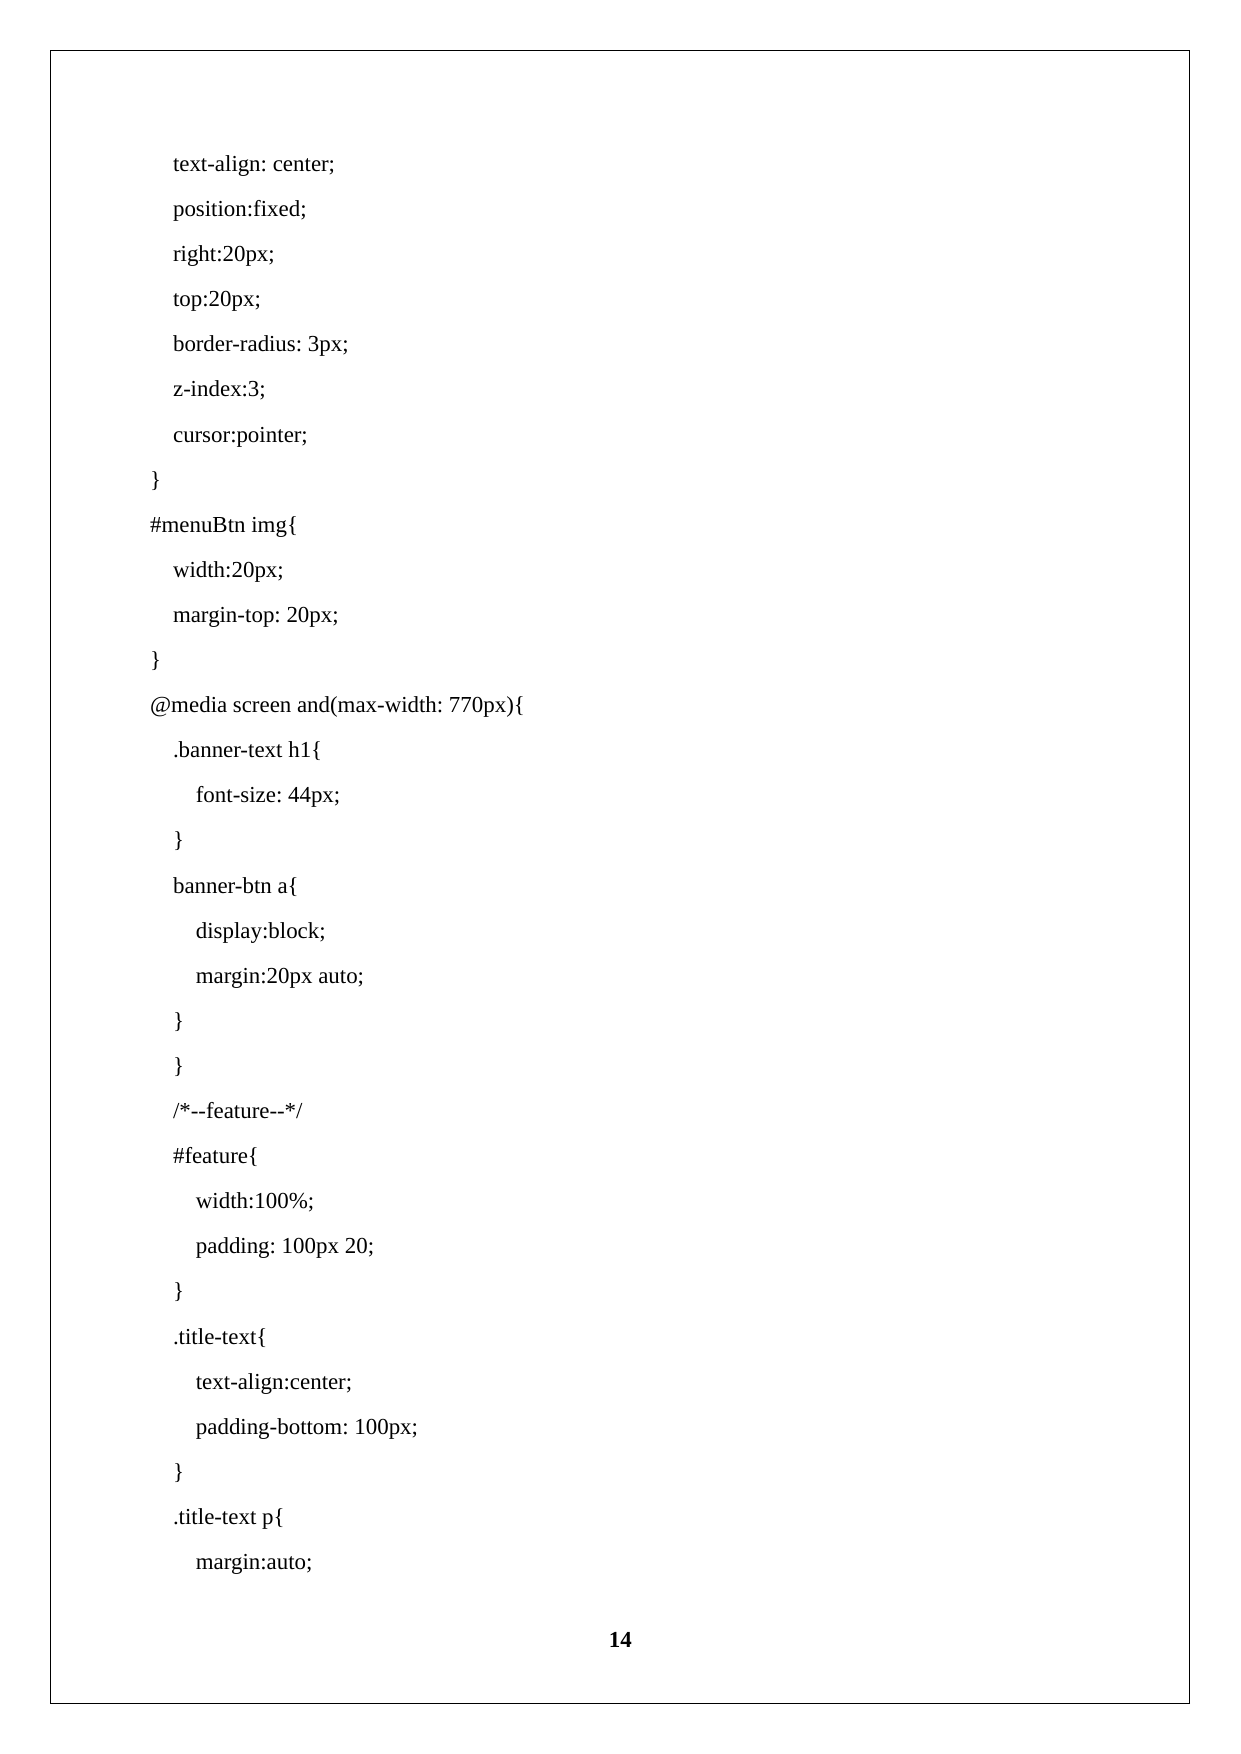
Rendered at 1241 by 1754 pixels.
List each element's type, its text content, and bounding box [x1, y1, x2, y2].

text banner-btn a{ [150, 872, 1090, 898]
text text-align: center; [150, 150, 1090, 176]
text } [150, 1458, 1090, 1484]
text } [150, 1278, 1090, 1304]
text border-radius: 3px; [150, 330, 1090, 357]
text z-index:3; [150, 376, 1090, 402]
text padding: 100px 20; [150, 1232, 1090, 1259]
text #feature{ [150, 1142, 1090, 1169]
text #menuBtn img{ [150, 511, 1090, 537]
text display:block; [150, 917, 1090, 943]
text text-align:center; [150, 1368, 1090, 1394]
text margin-top: 20px; [150, 601, 1090, 627]
text /*--feature--*/ [150, 1097, 1090, 1123]
text top:20px; [150, 285, 1090, 312]
text width:20px; [150, 556, 1090, 582]
text @media screen and(max-width: 770px){ [150, 691, 1090, 718]
text cursor:pointer; [150, 421, 1090, 447]
text font-size: 44px; [150, 781, 1090, 808]
text .title-text{ [150, 1323, 1090, 1349]
text } [150, 827, 1090, 853]
text } [150, 1052, 1090, 1078]
text } [150, 646, 1090, 672]
text width:100%; [150, 1187, 1090, 1214]
text } [150, 1007, 1090, 1033]
text right:20px; [150, 240, 1090, 267]
text margin:20px auto; [150, 962, 1090, 988]
text } [150, 466, 1090, 492]
text .banner-text h1{ [150, 736, 1090, 763]
text padding-bottom: 100px; [150, 1413, 1090, 1439]
text position:fixed; [150, 195, 1090, 221]
text margin:auto; [150, 1548, 1090, 1574]
text .title-text p{ [150, 1503, 1090, 1529]
